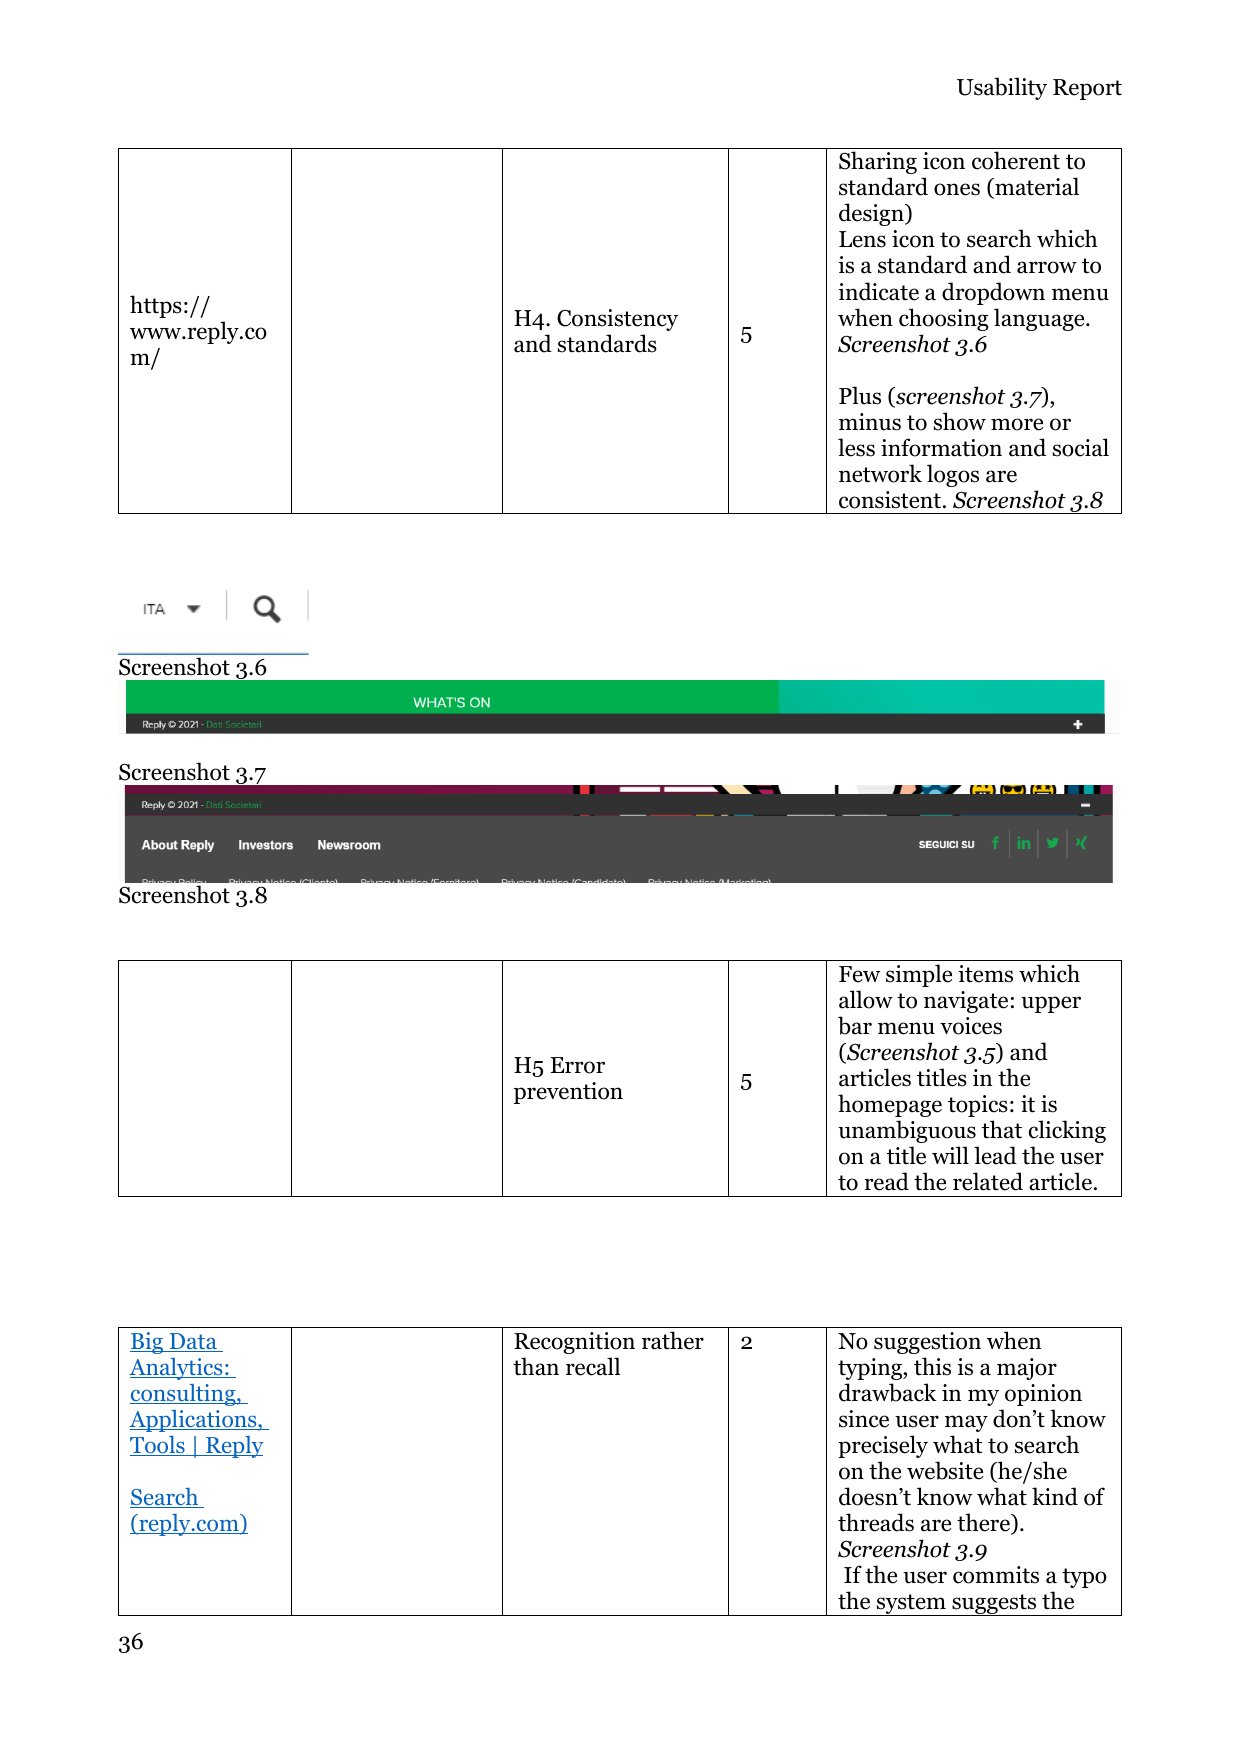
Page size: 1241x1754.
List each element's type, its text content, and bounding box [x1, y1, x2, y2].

table_header 5 [729, 149, 826, 513]
table_header https://www.reply.com/ [119, 149, 291, 513]
table_header [119, 961, 291, 1196]
table_header Few simple items which allow to navigate: upper bar menu voices (Screenshot 3.5) and articles titles in the homepage topics: it is unambiguous that clicking on a title will lead the user to read the related article. [827, 961, 1121, 1196]
table_header 5 [729, 961, 826, 1196]
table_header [503, 1328, 728, 1614]
table_header [292, 1328, 502, 1614]
table_header [292, 961, 502, 1196]
picture [118, 566, 309, 655]
table_header 2 [729, 1328, 826, 1614]
table_header H5 Error prevention [503, 961, 728, 1196]
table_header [827, 1328, 1121, 1614]
picture [118, 680, 1120, 734]
picture [118, 785, 1120, 883]
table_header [119, 1328, 291, 1614]
table_header H4. Consistency and standards [503, 149, 728, 513]
text Screenshot 3.8 [118, 882, 1122, 908]
table_header Sharing icon coherent to standard ones (material design) Lens icon to search which is a standard and arrow to indicate a dropdown menu when choosing language. Screenshot 3.6 Plus (screenshot 3.7), minus to show more or less information and social network logos are consistent. Screenshot 3.8 [827, 149, 1121, 513]
text Screenshot 3.7 [118, 759, 1122, 785]
table_header [292, 149, 502, 513]
